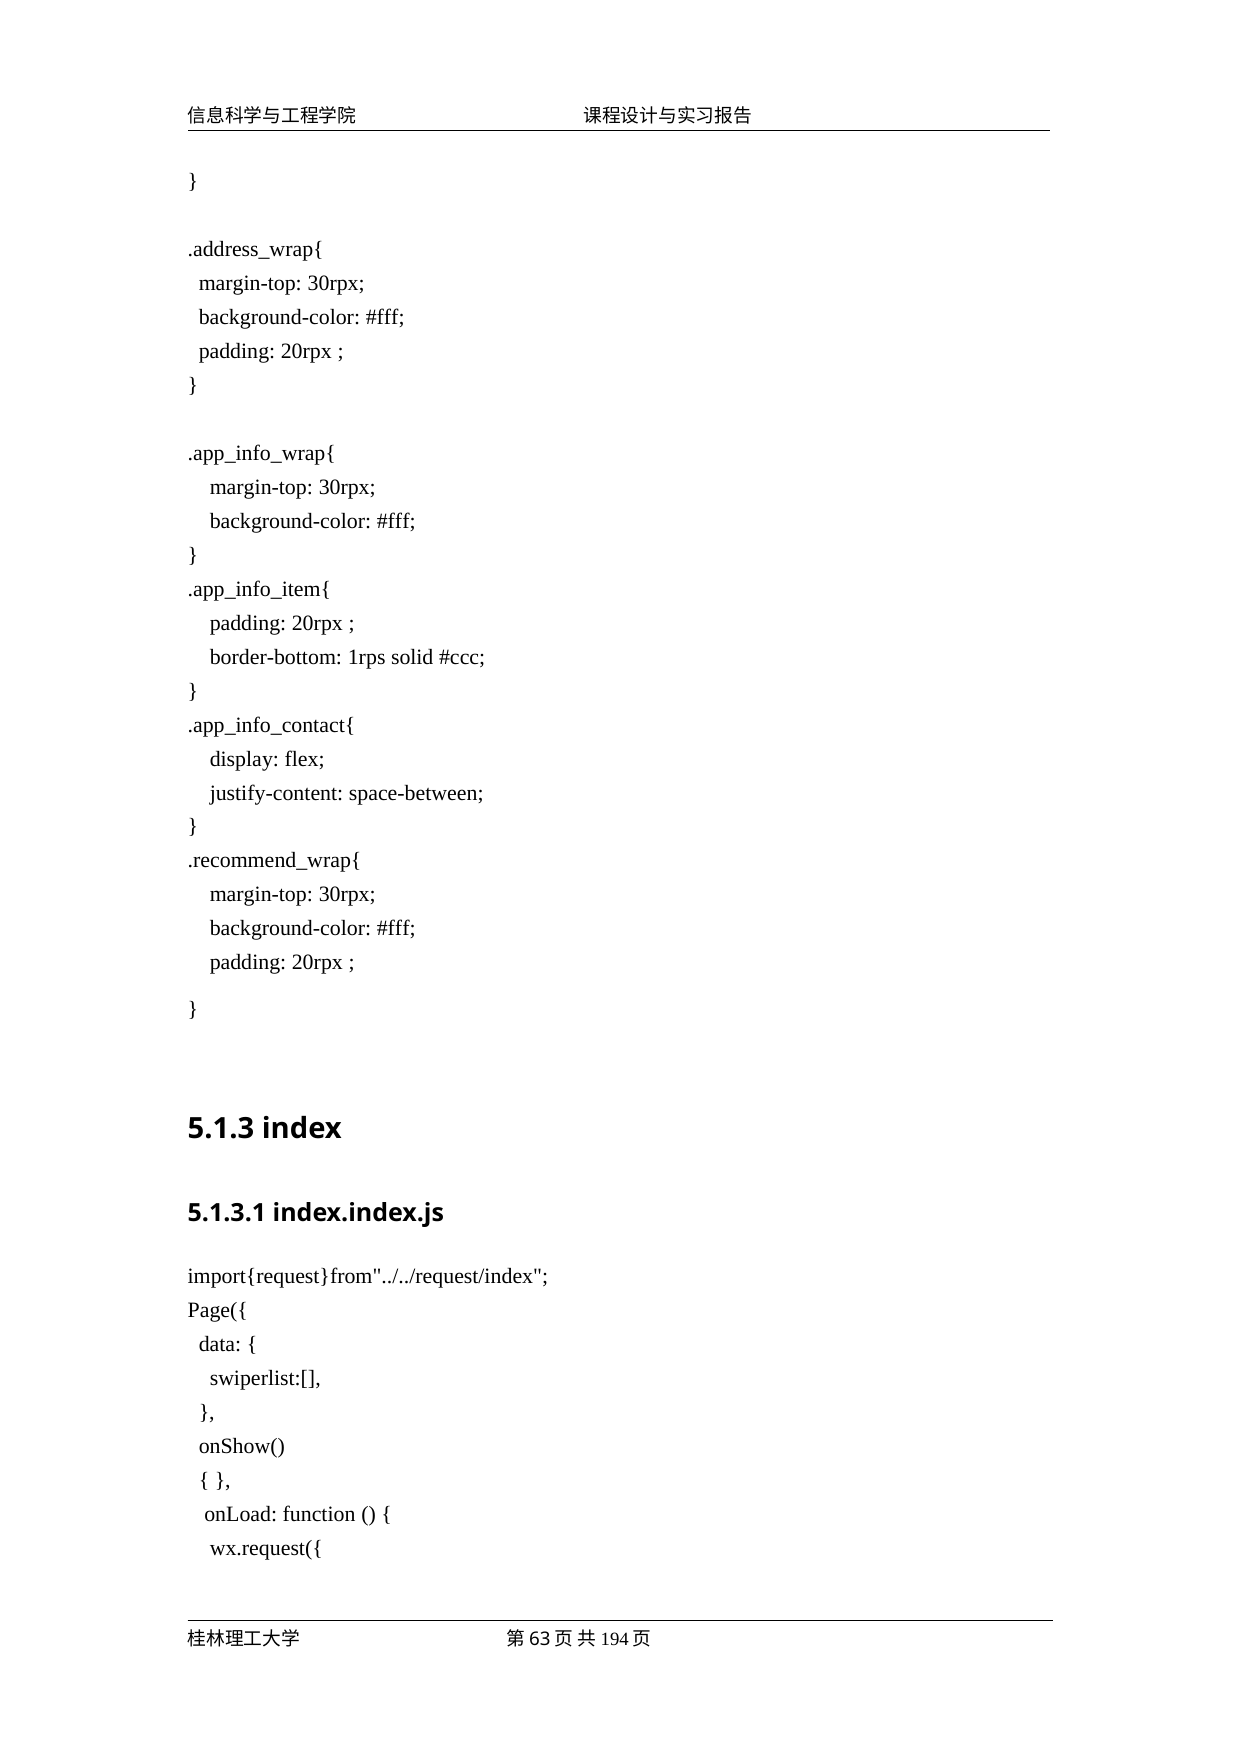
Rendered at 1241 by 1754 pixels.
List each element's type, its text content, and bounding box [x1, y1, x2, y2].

text padding: 20rpx ; [187, 945, 1053, 979]
text background-color: #fff; [187, 300, 1053, 334]
text } [187, 537, 1053, 571]
text swiperlist:[], [187, 1360, 1053, 1394]
text .address_wrap{ [187, 232, 1053, 266]
text } [187, 164, 1053, 198]
text display: flex; [187, 741, 1053, 775]
text } [187, 809, 1053, 843]
text padding: 20rpx ; [187, 605, 1053, 639]
text justify-content: space-between; [187, 775, 1053, 809]
text .recommend_wrap{ [187, 843, 1053, 877]
text .app_info_wrap{ [187, 436, 1053, 469]
text margin-top: 30rpx; [187, 266, 1053, 300]
text padding: 20rpx ; [187, 334, 1053, 368]
text import{request}from"../../request/index"; [187, 1258, 1053, 1292]
text { }, [187, 1462, 1053, 1496]
text background-color: #fff; [187, 503, 1053, 537]
text wx.request({ [187, 1530, 1053, 1564]
text margin-top: 30rpx; [187, 469, 1053, 503]
list 5.1.3.1 index.index.js [187, 1178, 1053, 1246]
text Page({ [187, 1292, 1053, 1326]
text background-color: #fff; [187, 911, 1053, 945]
text border-bottom: 1rps solid #ccc; [187, 639, 1053, 673]
text } [187, 673, 1053, 707]
text } [187, 368, 1053, 402]
text .app_info_item{ [187, 571, 1053, 605]
text } [187, 991, 1053, 1025]
text .app_info_contact{ [187, 707, 1053, 741]
text onLoad: function () { [187, 1496, 1053, 1530]
text data: { [187, 1326, 1053, 1360]
text margin-top: 30rpx; [187, 877, 1053, 911]
list 5.1.3 index [187, 1093, 1053, 1161]
text }, [187, 1394, 1053, 1428]
text onShow() [187, 1428, 1053, 1462]
